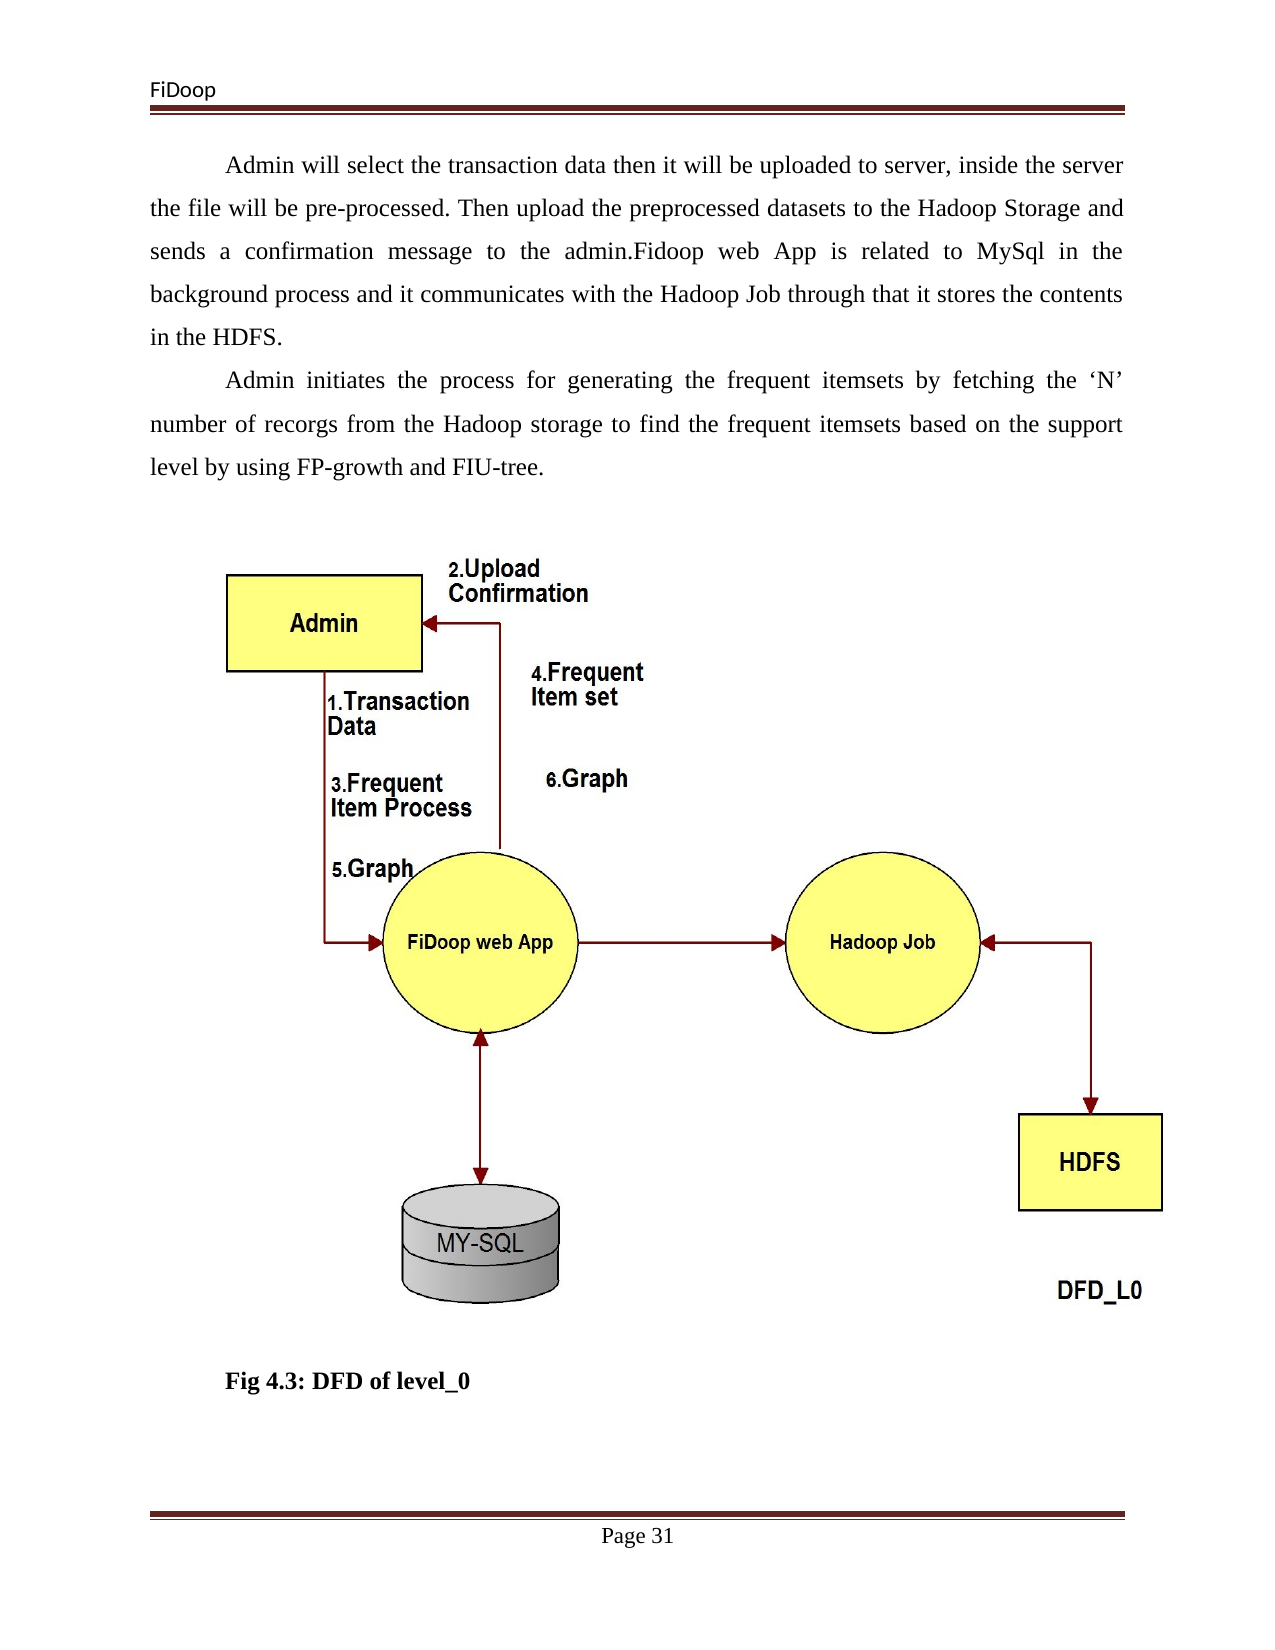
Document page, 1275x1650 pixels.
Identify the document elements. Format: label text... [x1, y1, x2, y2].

picture [225, 538, 1201, 1310]
text Fig 4.3: DFD of level_0 [150, 1366, 1125, 1395]
text Admin will select the transaction data then it will be uploaded to server, inside the server the file will be pre-processed. Then upload the preprocessed datasets to the Hadoop Storage and sends a confirmation message to the admin.Fidoop web App is related to MySql in the background process and it communicates with the Hadoop Job through that it stores the contents in the HDFS. [150, 150, 1125, 351]
text Admin initiates the process for generating the frequent itemsets by fetching the ‘N’ number of recorgs from the Hadoop storage to find the frequent itemsets based on the support level by using FP-growth and FIU-tree. [150, 366, 1125, 481]
